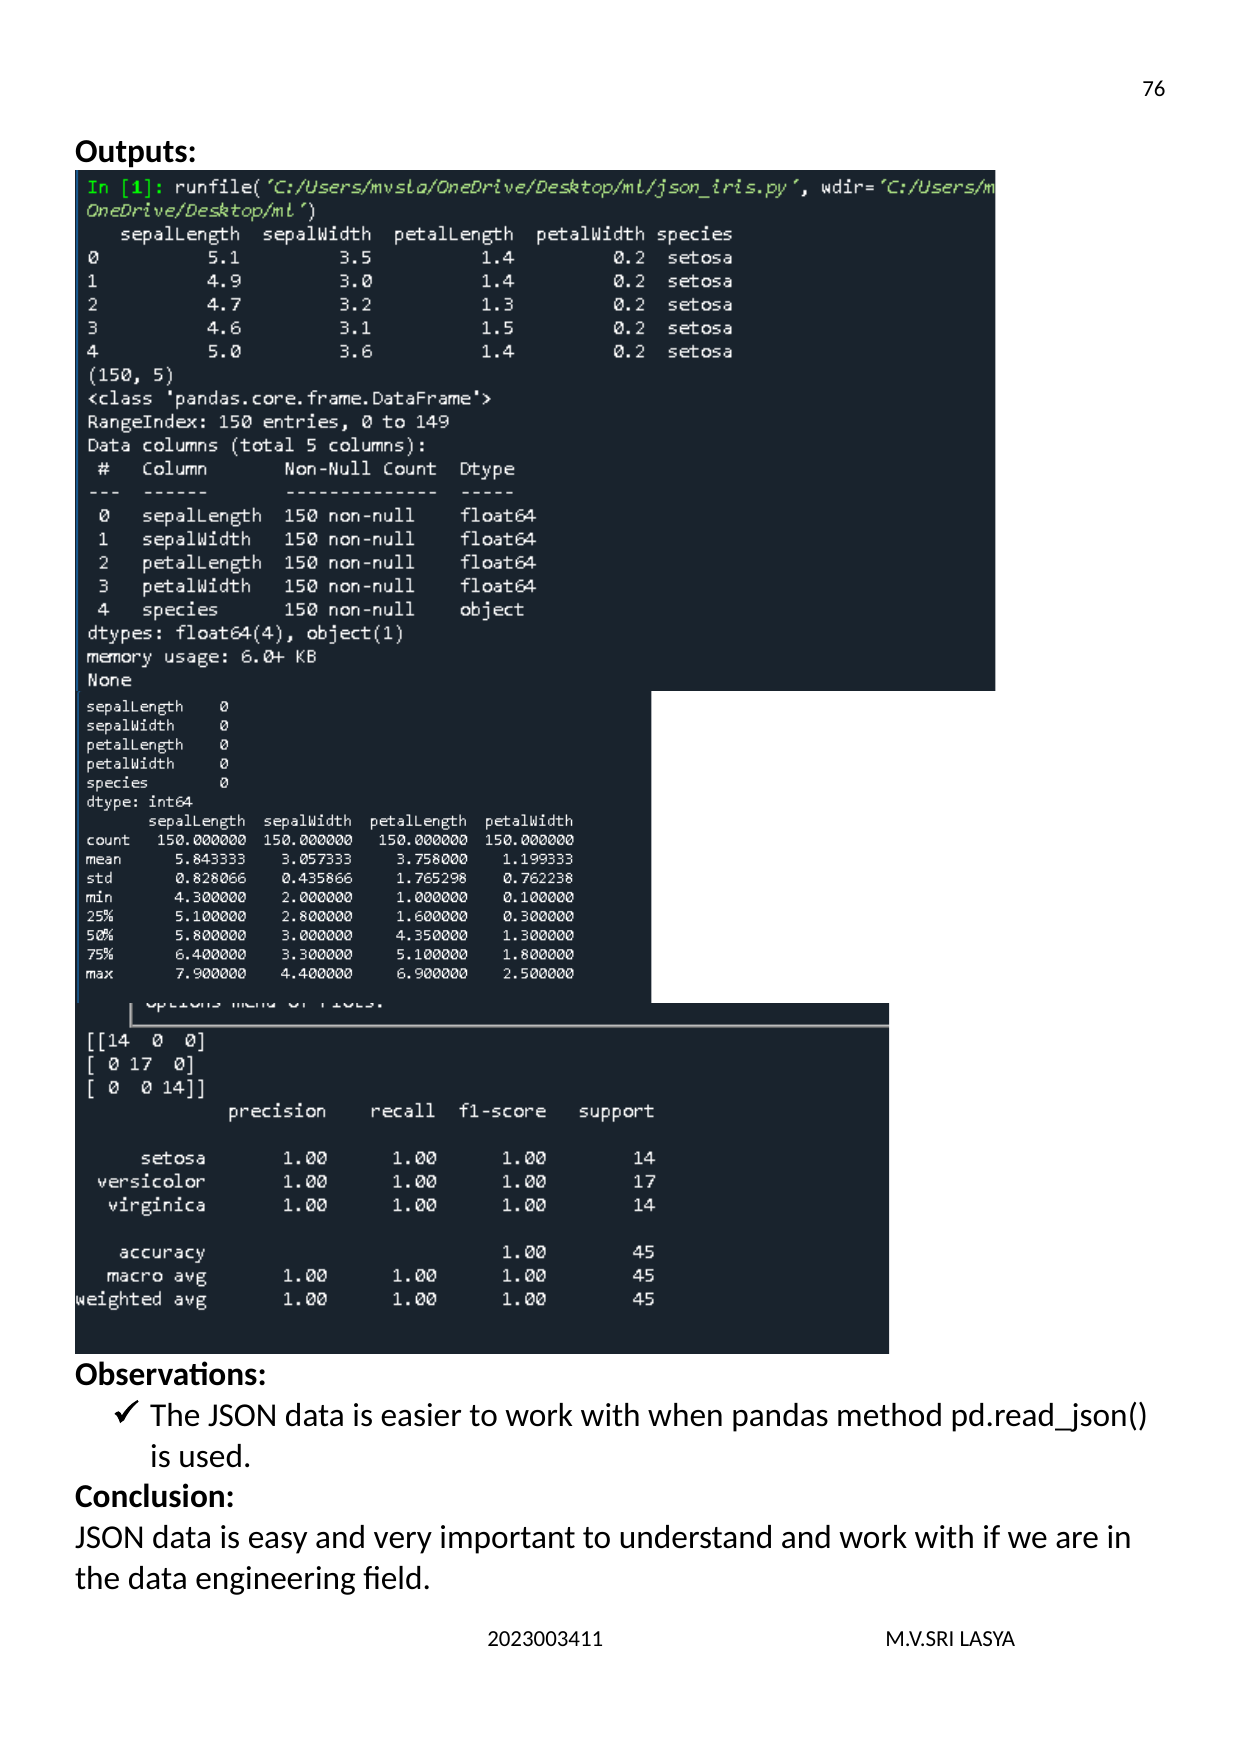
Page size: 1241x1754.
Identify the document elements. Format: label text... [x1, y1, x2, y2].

text Conclusion: [75, 1475, 1165, 1516]
text JSON data is easy and very important to understand and work with if we are in the data engineering field. [75, 1516, 1165, 1598]
text Outputs: [75, 130, 1165, 171]
list The JSON data is easier to work with when pandas method pd.read_json() is used. [112, 1394, 1165, 1475]
picture [75, 170, 996, 1354]
text Observations: [75, 1353, 1165, 1394]
